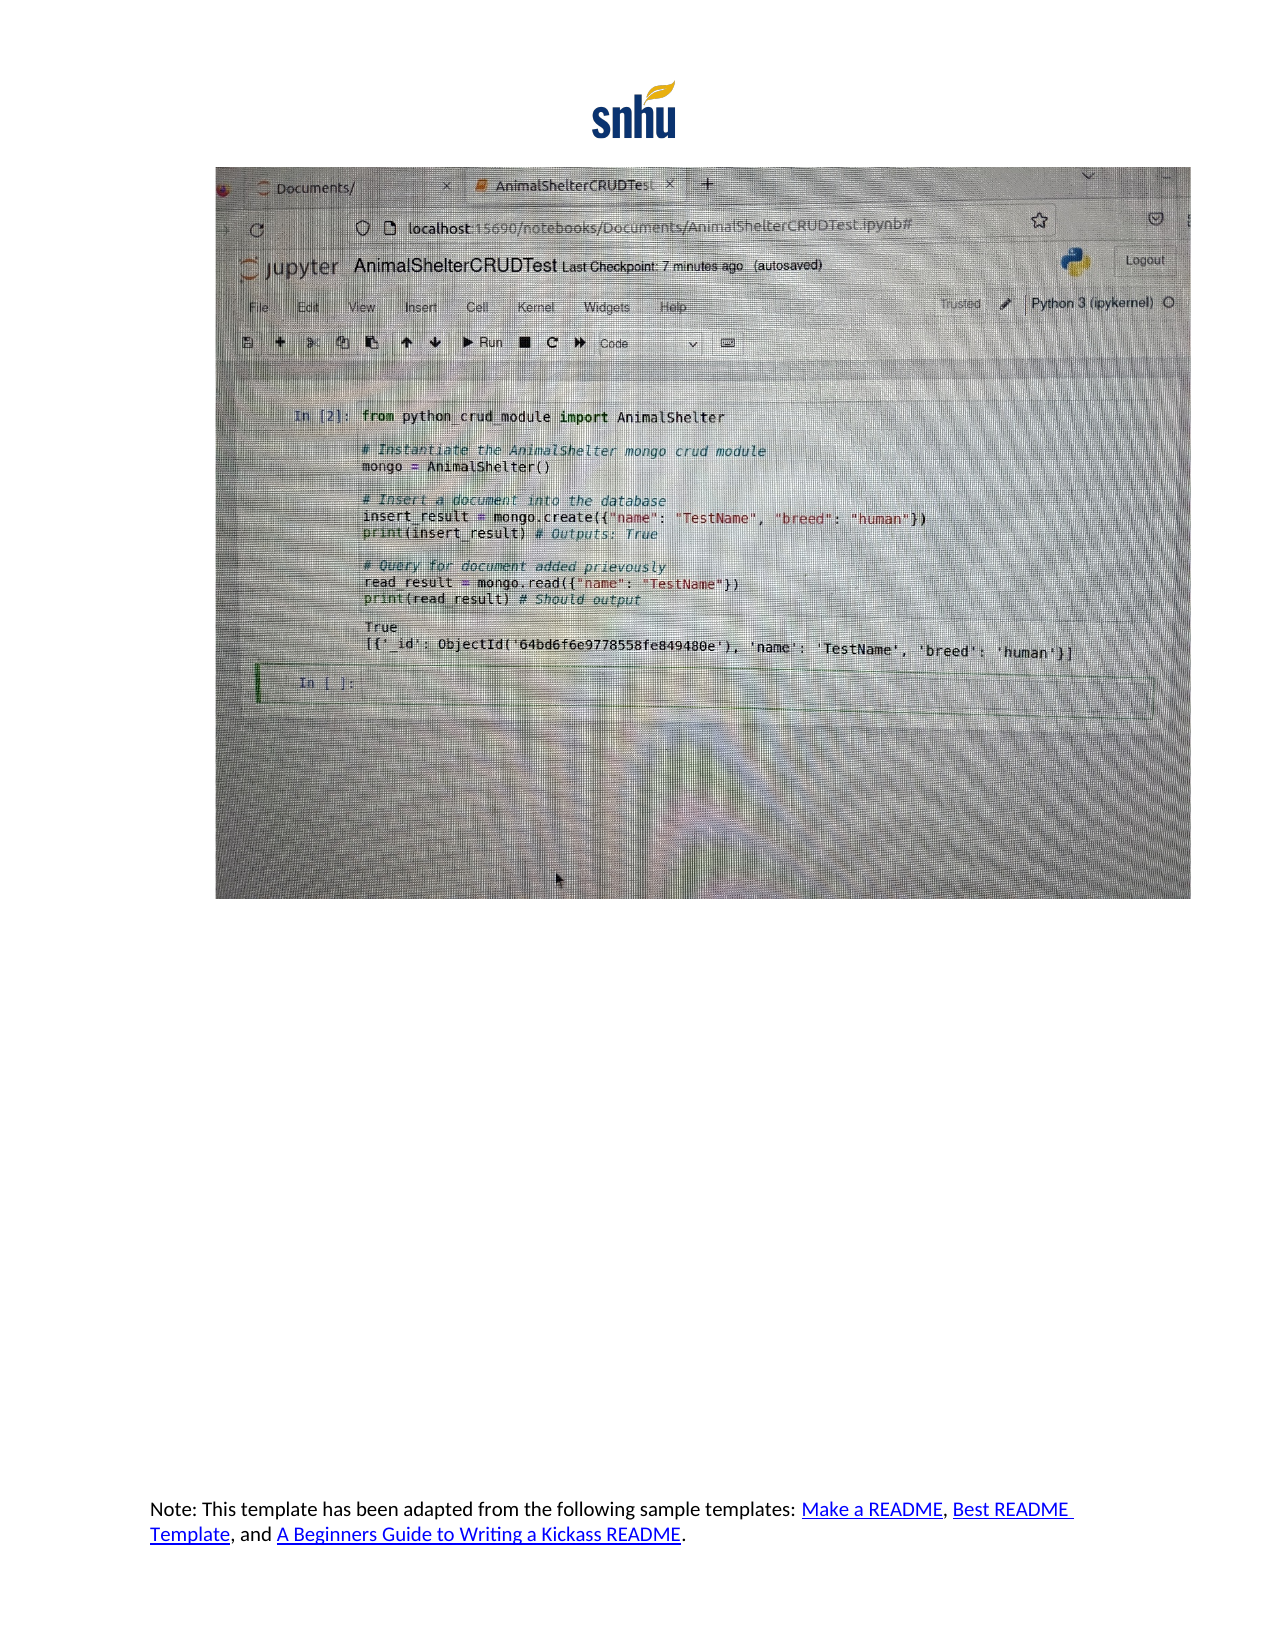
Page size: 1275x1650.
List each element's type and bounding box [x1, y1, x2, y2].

picture [573, 75, 702, 147]
picture [215, 167, 1191, 899]
